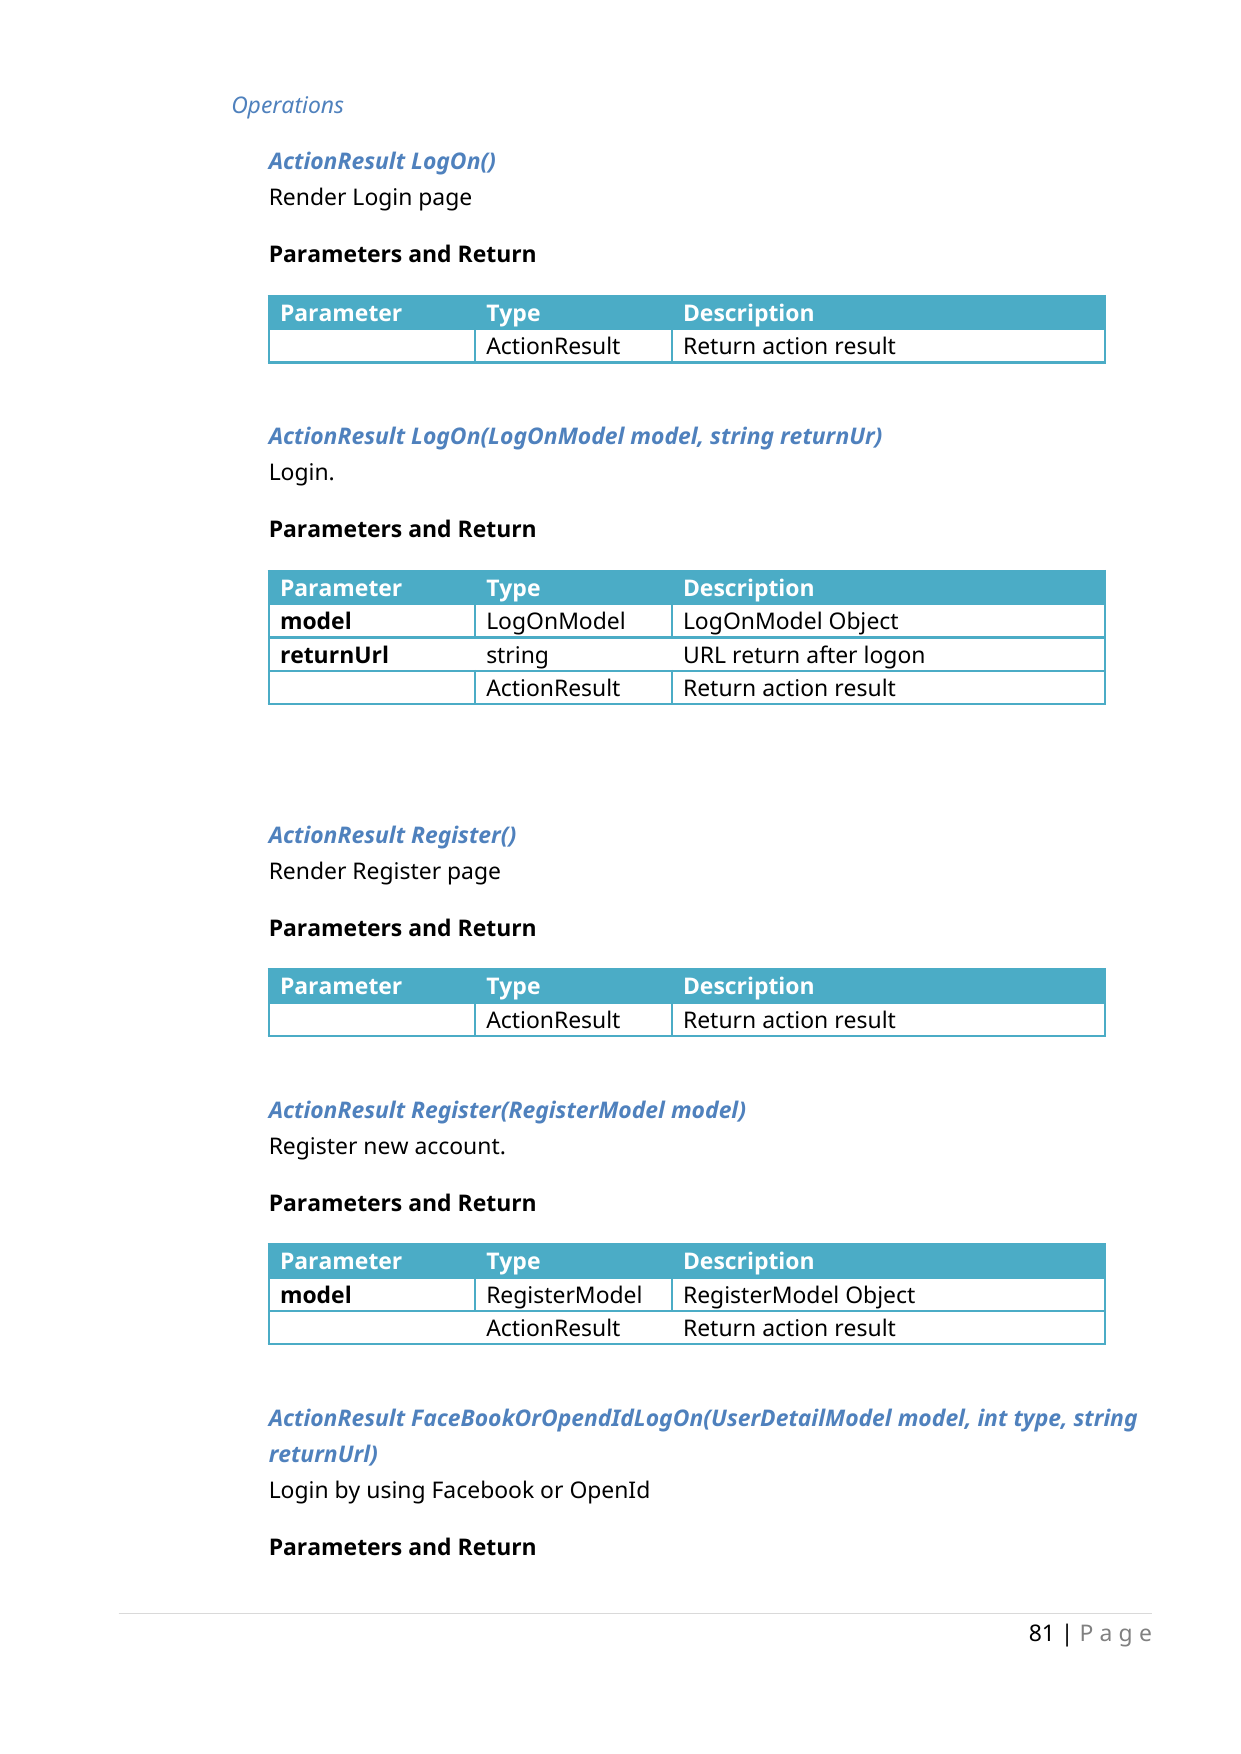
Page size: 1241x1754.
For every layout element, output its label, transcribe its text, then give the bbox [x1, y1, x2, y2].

text Parameters and Return [268, 1531, 1152, 1562]
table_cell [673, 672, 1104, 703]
text Render Register page [268, 855, 1152, 886]
text Parameters and Return [268, 513, 1152, 544]
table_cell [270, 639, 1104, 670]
text Login. [268, 456, 1152, 487]
text Register new account. [268, 1130, 1152, 1161]
subtitle ActionResult LogOn() [268, 145, 1152, 177]
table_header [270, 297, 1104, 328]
subtitle ActionResult Register() [268, 819, 1152, 850]
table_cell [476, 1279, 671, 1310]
text Parameters and Return [268, 238, 1152, 269]
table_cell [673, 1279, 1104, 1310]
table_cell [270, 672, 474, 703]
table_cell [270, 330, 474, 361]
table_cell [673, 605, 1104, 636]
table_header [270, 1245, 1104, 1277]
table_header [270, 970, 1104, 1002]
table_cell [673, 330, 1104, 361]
text Parameters and Return [268, 911, 1152, 943]
text Parameters and Return [268, 1186, 1152, 1218]
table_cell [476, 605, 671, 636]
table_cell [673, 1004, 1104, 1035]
text Render Login page [268, 181, 1152, 212]
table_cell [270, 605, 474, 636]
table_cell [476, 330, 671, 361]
text Login by using Facebook or OpenId [268, 1474, 1152, 1505]
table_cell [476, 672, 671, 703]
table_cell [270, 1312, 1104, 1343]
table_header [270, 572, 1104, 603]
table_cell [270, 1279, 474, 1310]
subtitle ActionResult LogOn(LogOnModel model, string returnUr) [268, 420, 1152, 452]
subtitle Operations [231, 88, 1152, 120]
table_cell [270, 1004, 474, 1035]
subtitle ActionResult FaceBookOrOpendIdLogOn(UserDetailModel model, int type, string returnUrl) [268, 1402, 1152, 1469]
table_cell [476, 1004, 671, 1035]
subtitle ActionResult Register(RegisterModel model) [268, 1094, 1152, 1125]
